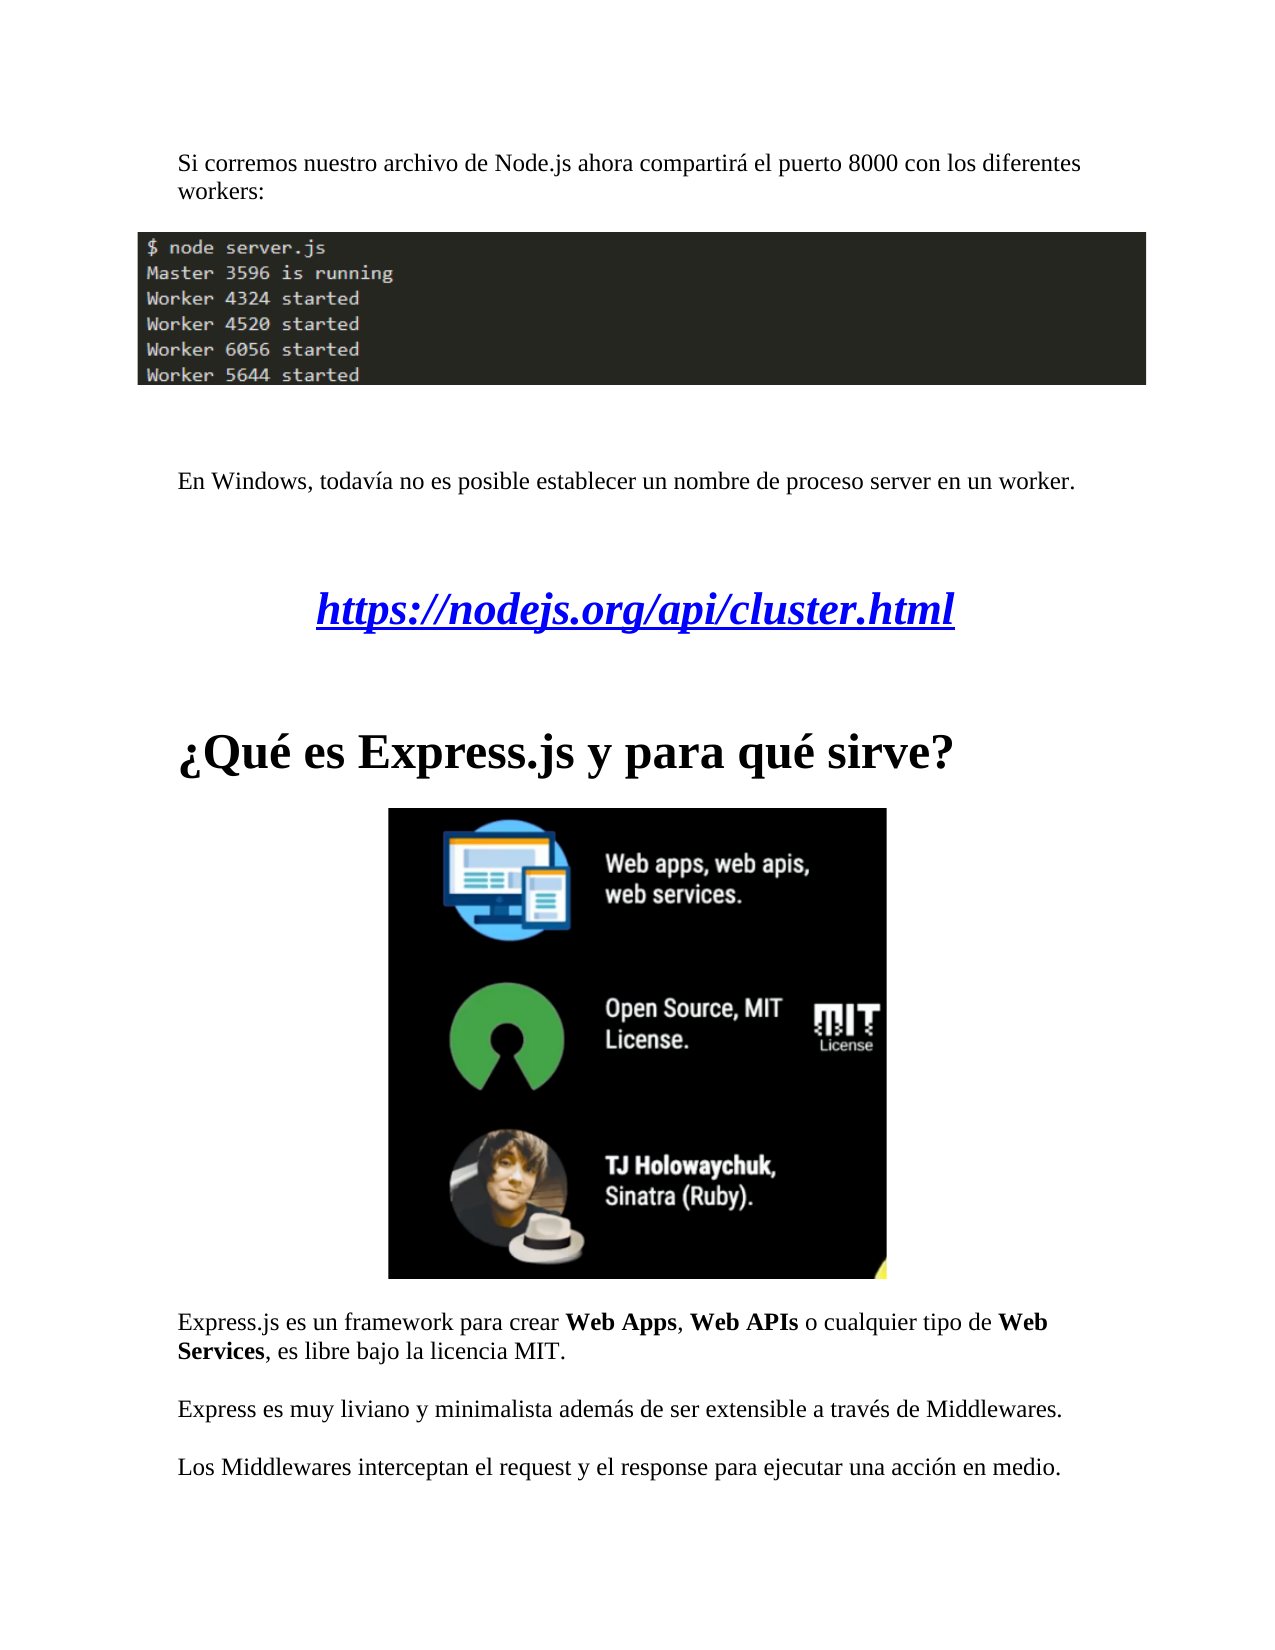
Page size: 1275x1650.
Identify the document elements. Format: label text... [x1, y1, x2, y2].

text Si corremos nuestro archivo de Node.js ahora compartirá el puerto 8000 con los diferentes workers: [177, 148, 1098, 205]
text Express.js es un framework para crear Web Apps, Web APIs o cualquier tipo de Web Services, es libre bajo la licencia MIT. [177, 1307, 1098, 1365]
text Los Middlewares interceptan el request y el response para ejecutar una acción en medio. [177, 1452, 1098, 1481]
picture [137, 232, 1147, 385]
subtitle ¿Qué es Express.js y para qué sirve? [177, 722, 1098, 779]
text https://nodejs.org/api/cluster.html [177, 582, 1098, 634]
text Express es muy liviano y minimalista además de ser extensible a través de Middlewares. [177, 1394, 1098, 1423]
picture [388, 808, 887, 1279]
text En Windows, todavía no es posible establecer un nombre de proceso server en un worker. [177, 385, 1098, 495]
